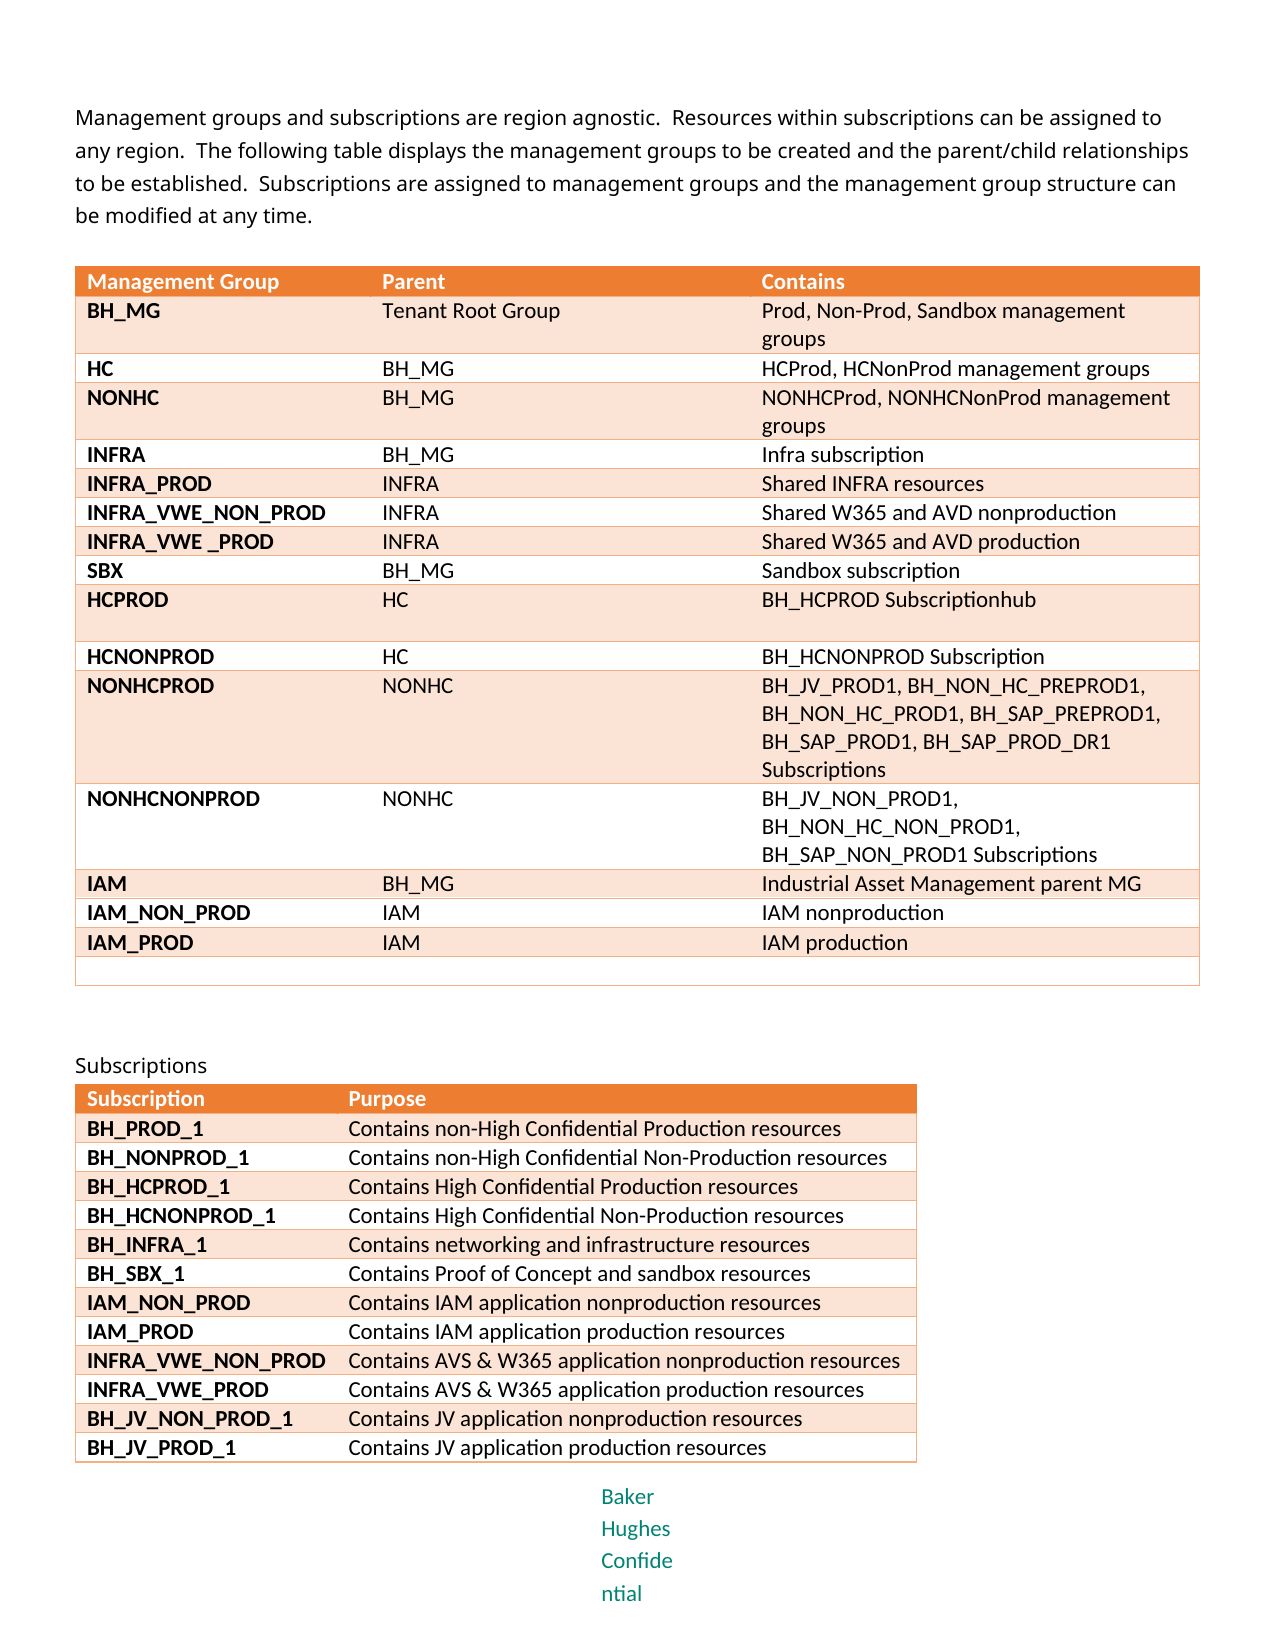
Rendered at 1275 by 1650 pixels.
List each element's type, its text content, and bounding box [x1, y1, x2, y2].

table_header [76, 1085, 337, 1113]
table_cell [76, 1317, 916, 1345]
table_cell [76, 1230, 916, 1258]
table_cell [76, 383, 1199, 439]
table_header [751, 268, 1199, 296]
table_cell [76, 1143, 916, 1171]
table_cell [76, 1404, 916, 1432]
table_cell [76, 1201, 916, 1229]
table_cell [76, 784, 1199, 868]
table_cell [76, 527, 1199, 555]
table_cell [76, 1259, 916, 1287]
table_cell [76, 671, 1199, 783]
text Subscriptions [75, 1051, 1200, 1079]
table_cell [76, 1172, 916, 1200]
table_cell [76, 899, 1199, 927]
text Management groups and subscriptions are region agnostic. Resources within subscriptions can be assigned to any region. The following table displays the management groups to be created and the parent/child relationships to be established. Subscriptions are assigned to management groups and the management group structure can be modified at any time. [75, 103, 1200, 230]
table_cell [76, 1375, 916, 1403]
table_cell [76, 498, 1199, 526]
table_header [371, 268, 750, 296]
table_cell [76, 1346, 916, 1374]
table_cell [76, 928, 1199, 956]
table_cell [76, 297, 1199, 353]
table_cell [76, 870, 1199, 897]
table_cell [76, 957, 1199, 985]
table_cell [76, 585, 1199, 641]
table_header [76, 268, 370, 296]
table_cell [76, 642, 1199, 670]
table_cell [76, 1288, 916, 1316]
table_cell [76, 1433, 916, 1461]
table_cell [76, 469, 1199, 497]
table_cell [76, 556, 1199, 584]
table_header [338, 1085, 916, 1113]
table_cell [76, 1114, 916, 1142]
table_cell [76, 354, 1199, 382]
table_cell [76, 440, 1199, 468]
